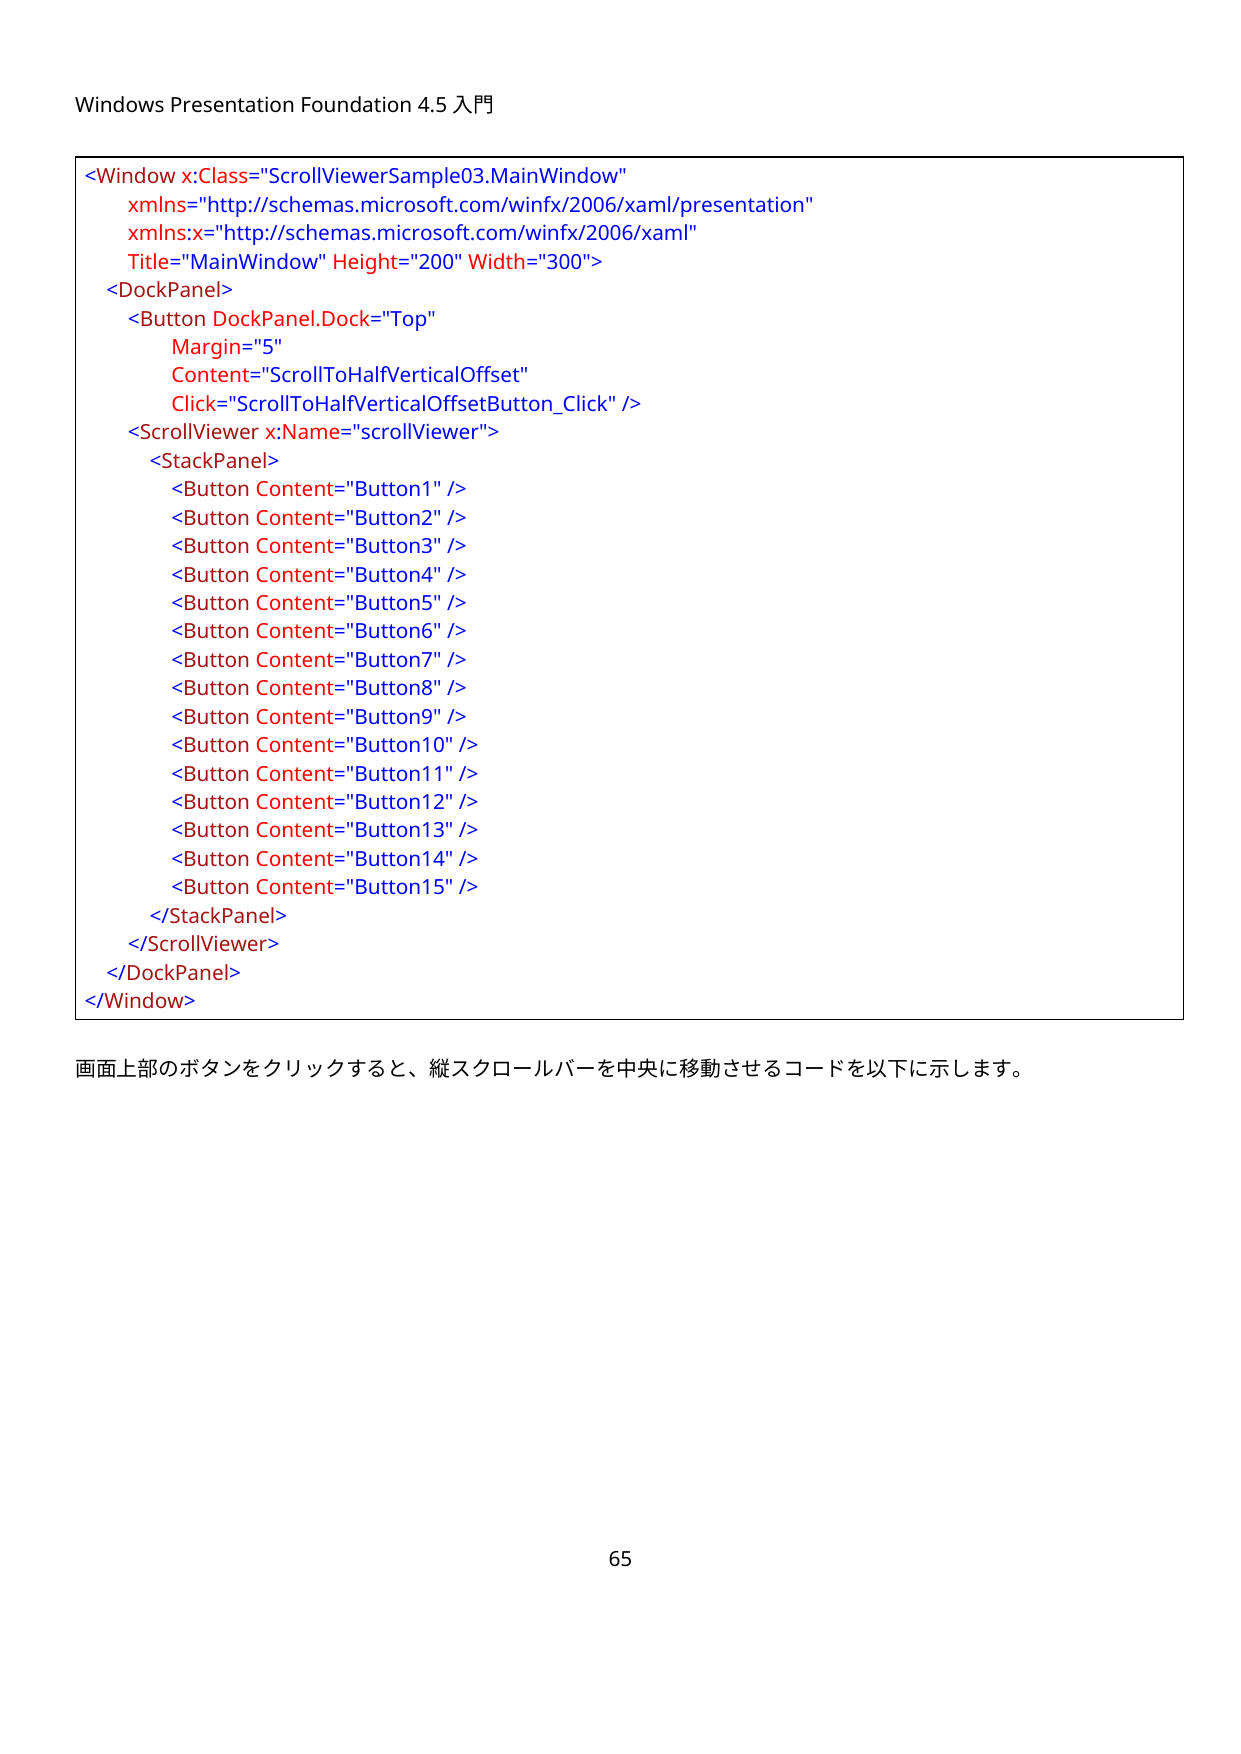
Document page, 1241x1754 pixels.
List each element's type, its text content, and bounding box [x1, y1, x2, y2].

text <Button DockPanel.Dock="Top" [84, 304, 1174, 332]
text </StackPanel> [84, 901, 1174, 929]
text <Button Content="Button2" /> [84, 503, 1174, 531]
text </ScrollViewer> [84, 929, 1174, 958]
text Content="ScrollToHalfVerticalOffset" [84, 361, 1174, 389]
text <Button Content="Button12" /> [84, 787, 1174, 816]
text <Button Content="Button13" /> [84, 816, 1174, 844]
text <Button Content="Button10" /> [84, 730, 1174, 759]
text <Window x:Class="ScrollViewerSample03.MainWindow" [76, 159, 1183, 190]
text </DockPanel> [84, 958, 1174, 986]
text <Button Content="Button6" /> [84, 617, 1174, 645]
text 画面上部のボタンをクリックすると、縦スクロールバーを中央に移動させるコードを以下に示します。 [75, 1020, 1165, 1084]
text <Button Content="Button14" /> [84, 844, 1174, 872]
text </Window> [76, 986, 1183, 1017]
text <DockPanel> [84, 275, 1174, 304]
text <Button Content="Button9" /> [84, 702, 1174, 730]
text <Button Content="Button3" /> [84, 531, 1174, 560]
text <StackPanel> [84, 446, 1174, 474]
text <Button Content="Button15" /> [84, 872, 1174, 901]
text <Button Content="Button1" /> [84, 474, 1174, 503]
text Click="ScrollToHalfVerticalOffsetButton_Click" /> [84, 389, 1174, 417]
text <Button Content="Button8" /> [84, 673, 1174, 702]
text Title="MainWindow" Height="200" Width="300"> [84, 247, 1174, 275]
text xmlns:x="http://schemas.microsoft.com/winfx/2006/xaml" [84, 218, 1174, 247]
text xmlns="http://schemas.microsoft.com/winfx/2006/xaml/presentation" [84, 190, 1174, 218]
text <Button Content="Button7" /> [84, 645, 1174, 673]
text <Button Content="Button11" /> [84, 759, 1174, 787]
text <Button Content="Button5" /> [84, 588, 1174, 617]
text <Button Content="Button4" /> [84, 560, 1174, 588]
text <ScrollViewer x:Name="scrollViewer"> [84, 417, 1174, 446]
text Margin="5" [84, 332, 1174, 361]
